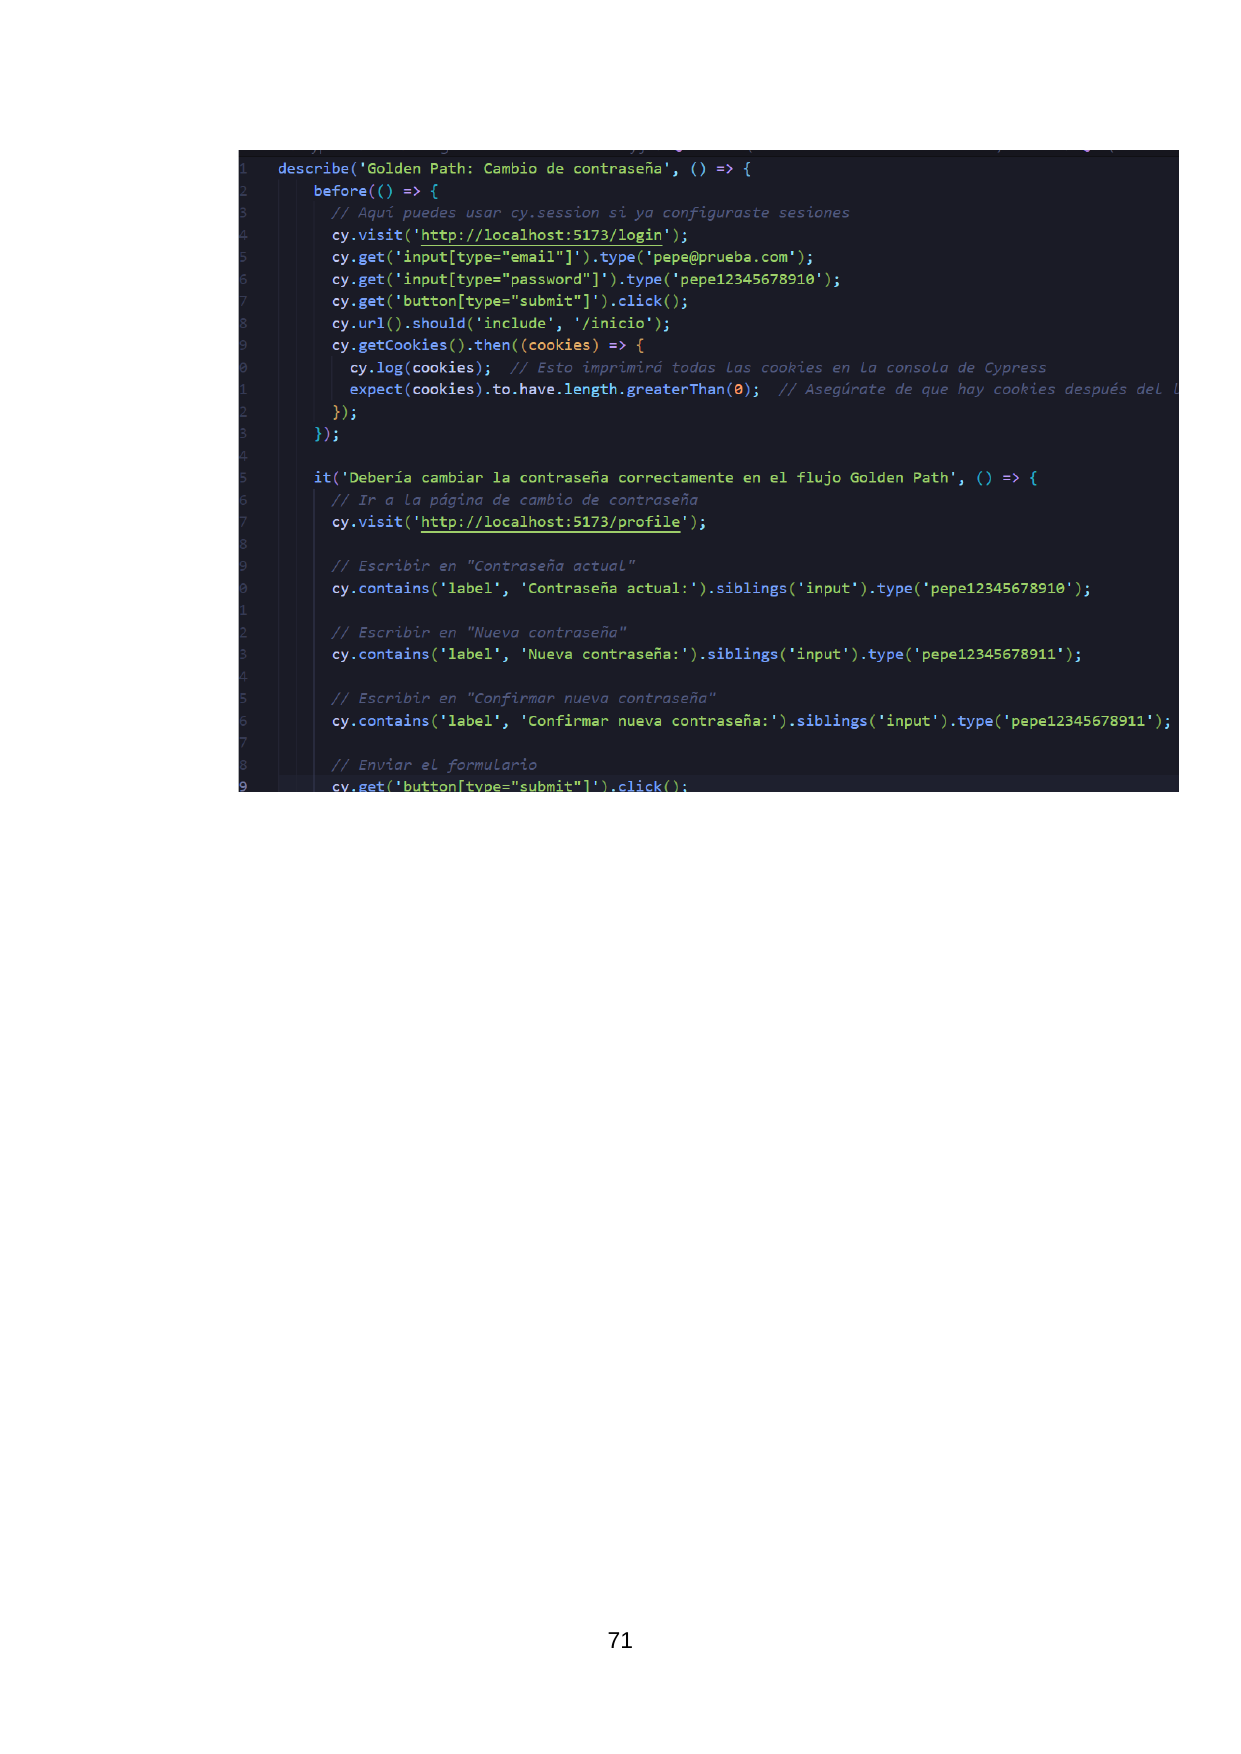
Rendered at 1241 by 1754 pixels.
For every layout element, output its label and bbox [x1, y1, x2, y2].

picture [238, 150, 1179, 792]
